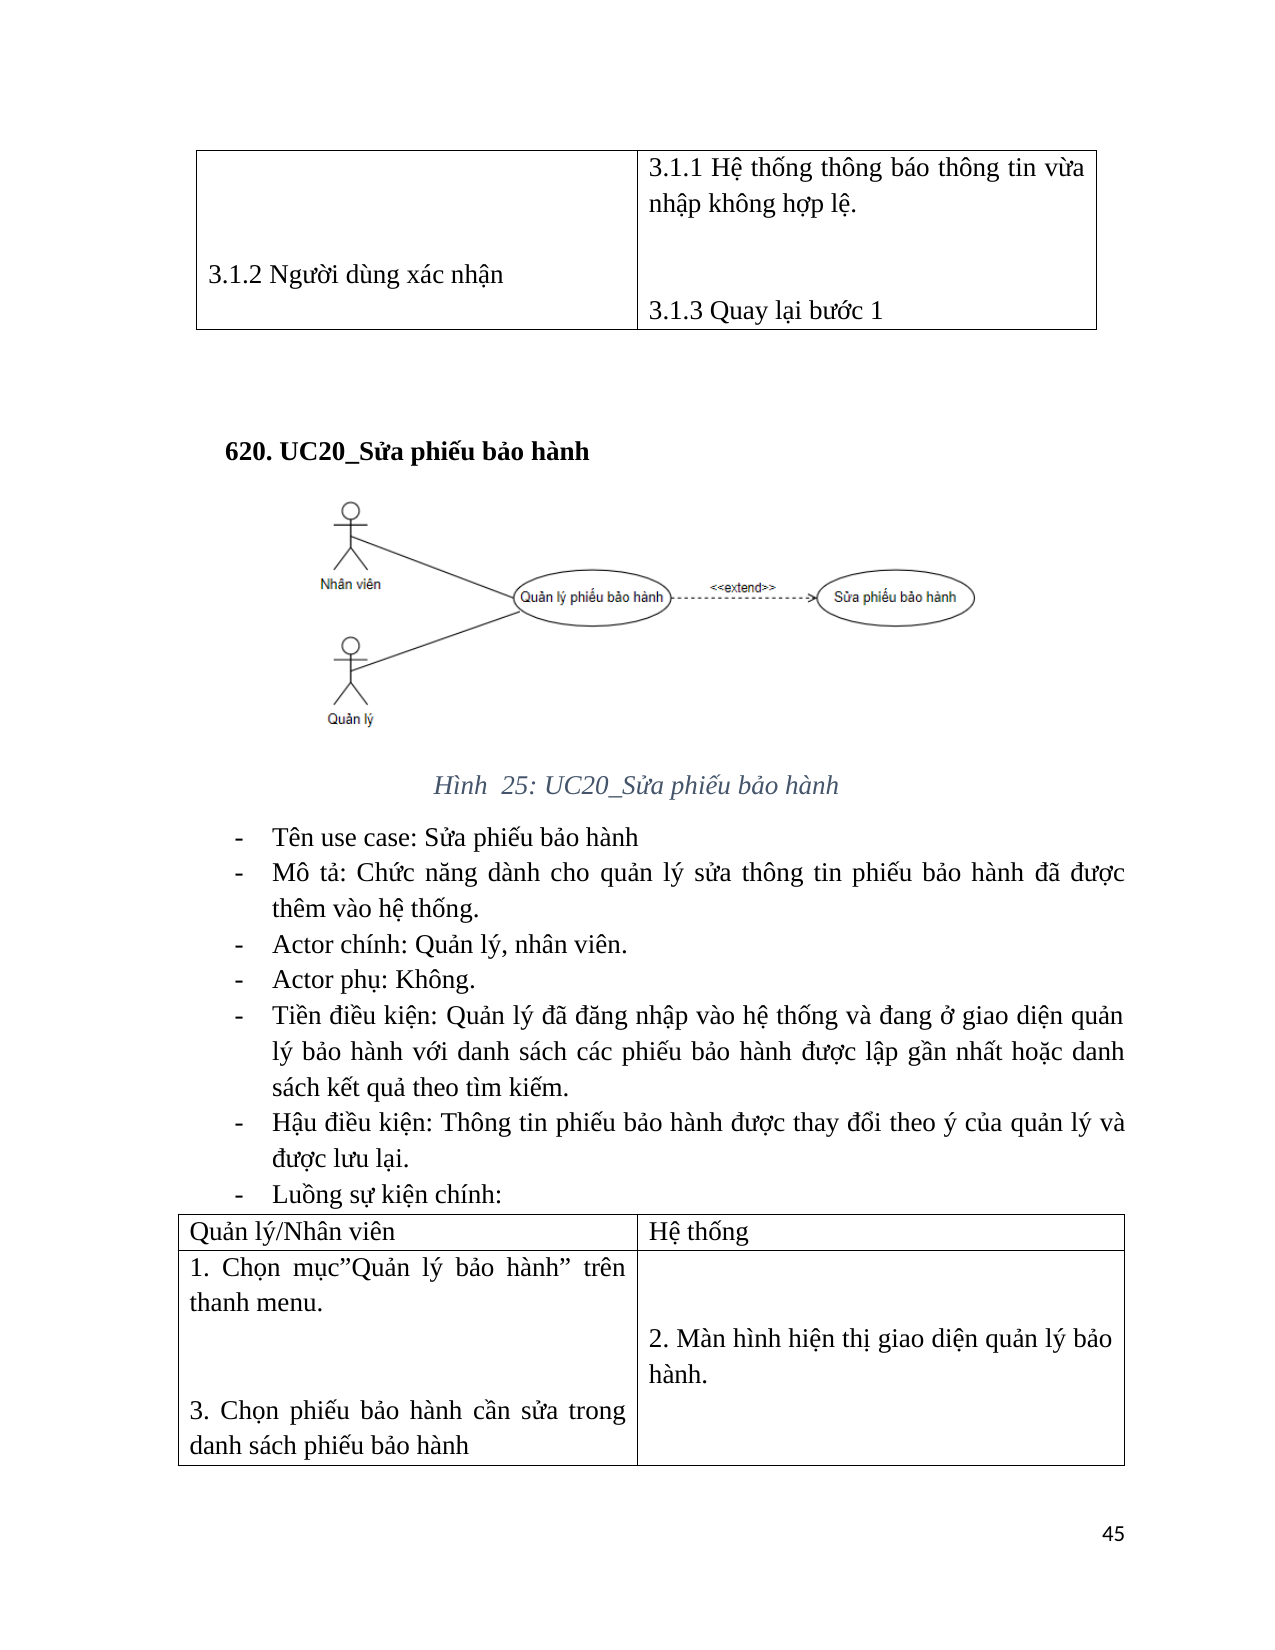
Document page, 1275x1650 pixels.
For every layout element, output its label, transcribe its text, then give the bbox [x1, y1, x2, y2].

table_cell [197, 151, 637, 329]
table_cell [179, 1251, 637, 1465]
list Tên use case: Sửa phiếu bảo hành [234, 821, 1125, 852]
table_header Quản lý/Nhân viên [179, 1215, 637, 1250]
list Luồng sự kiện chính: [234, 1178, 1125, 1209]
subtitle 620. UC20_Sửa phiếu bảo hành [225, 435, 1125, 466]
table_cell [638, 1251, 1124, 1465]
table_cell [638, 151, 1096, 329]
text Hình 25: UC20_Sửa phiếu bảo hành [150, 769, 1125, 800]
list Actor chính: Quản lý, nhân viên. [234, 928, 1125, 959]
list Hậu điều kiện: Thông tin phiếu bảo hành được thay đổi theo ý của quản lý và được lưu lại. [234, 1107, 1125, 1173]
picture [252, 470, 1023, 748]
table_header Hệ thống [638, 1215, 1124, 1250]
list Tiền điều kiện: Quản lý đã đăng nhập vào hệ thống và đang ở giao diện quản lý bảo hành với danh sách các phiếu bảo hành được lập gần nhất hoặc danh sách kết quả theo tìm kiếm. [234, 999, 1125, 1102]
list Actor phụ: Không. [234, 964, 1125, 995]
list Mô tả: Chức năng dành cho quản lý sửa thông tin phiếu bảo hành đã được thêm vào hệ thống. [234, 856, 1125, 923]
